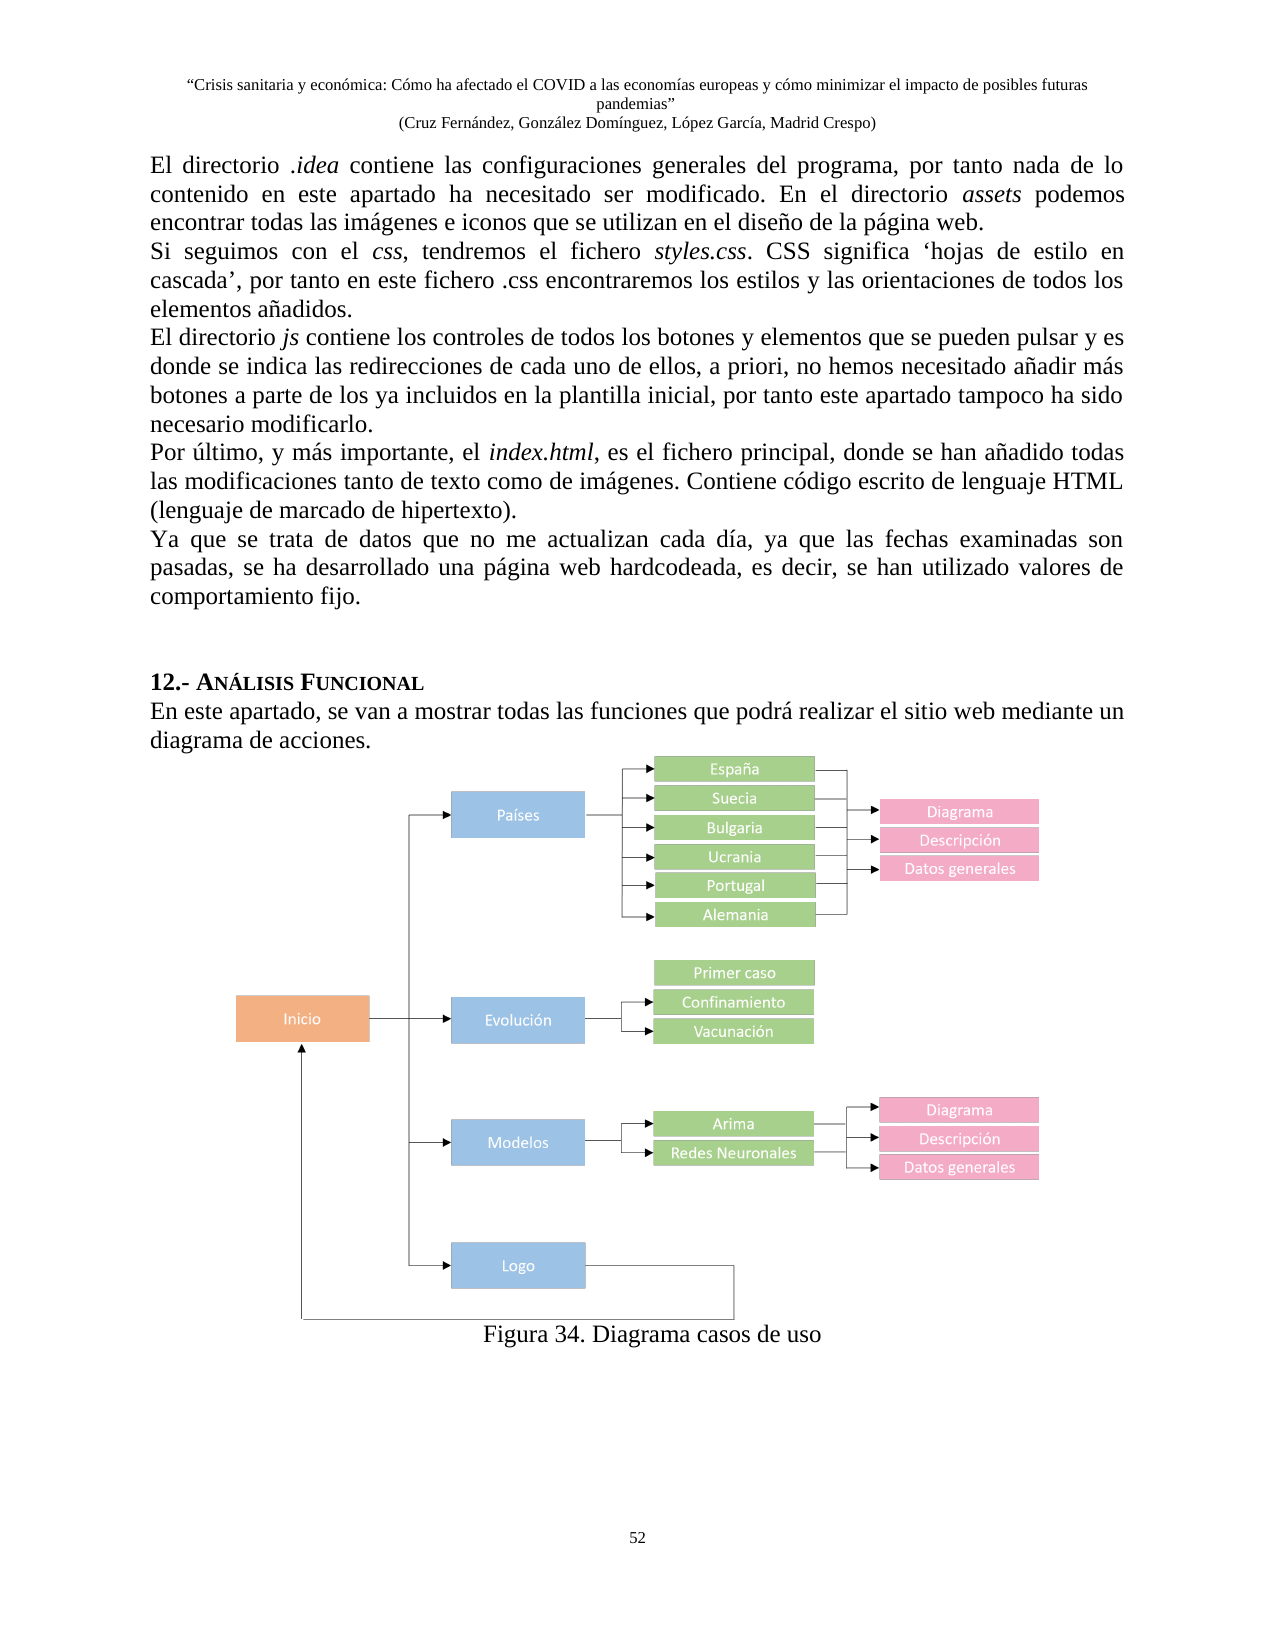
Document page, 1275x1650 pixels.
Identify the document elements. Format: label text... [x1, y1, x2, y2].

text Por último, y más importante, el index.html, es el fichero principal, donde se han añadido todas las modificaciones tanto de texto como de imágenes. Contiene código escrito de lenguaje HTML (lenguaje de marcado de hipertexto). [150, 437, 1125, 524]
text Si seguimos con el css, tendremos el fichero styles.css. CSS significa ‘hojas de estilo en cascada’, por tanto en este fichero .css encontraremos los estilos y las orientaciones de todos los elementos añadidos. [150, 236, 1125, 322]
text El directorio js contiene los controles de todos los botones y elementos que se pueden pulsar y es donde se indica las redirecciones de cada uno de ellos, a priori, no hemos necesitado añadir más botones a parte de los ya incluidos en la plantilla inicial, por tanto este apartado tampoco ha sido necesario modificarlo. [150, 322, 1125, 437]
picture [236, 753, 1039, 1320]
text Ya que se trata de datos que no me actualizan cada día, ya que las fechas examinadas son pasadas, se ha desarrollado una página web hardcodeada, es decir, se han utilizado valores de comportamiento fijo. [150, 524, 1125, 610]
text 12.- Análisis Funcional [150, 667, 1125, 696]
text Figura 34. Diagrama casos de uso [179, 1319, 1125, 1348]
text En este apartado, se van a mostrar todas las funciones que podrá realizar el sitio web mediante un diagrama de acciones. [150, 696, 1125, 754]
text El directorio .idea contiene las configuraciones generales del programa, por tanto nada de lo contenido en este apartado ha necesitado ser modificado. En el directorio assets podemos encontrar todas las imágenes e iconos que se utilizan en el diseño de la página web. [150, 150, 1125, 236]
